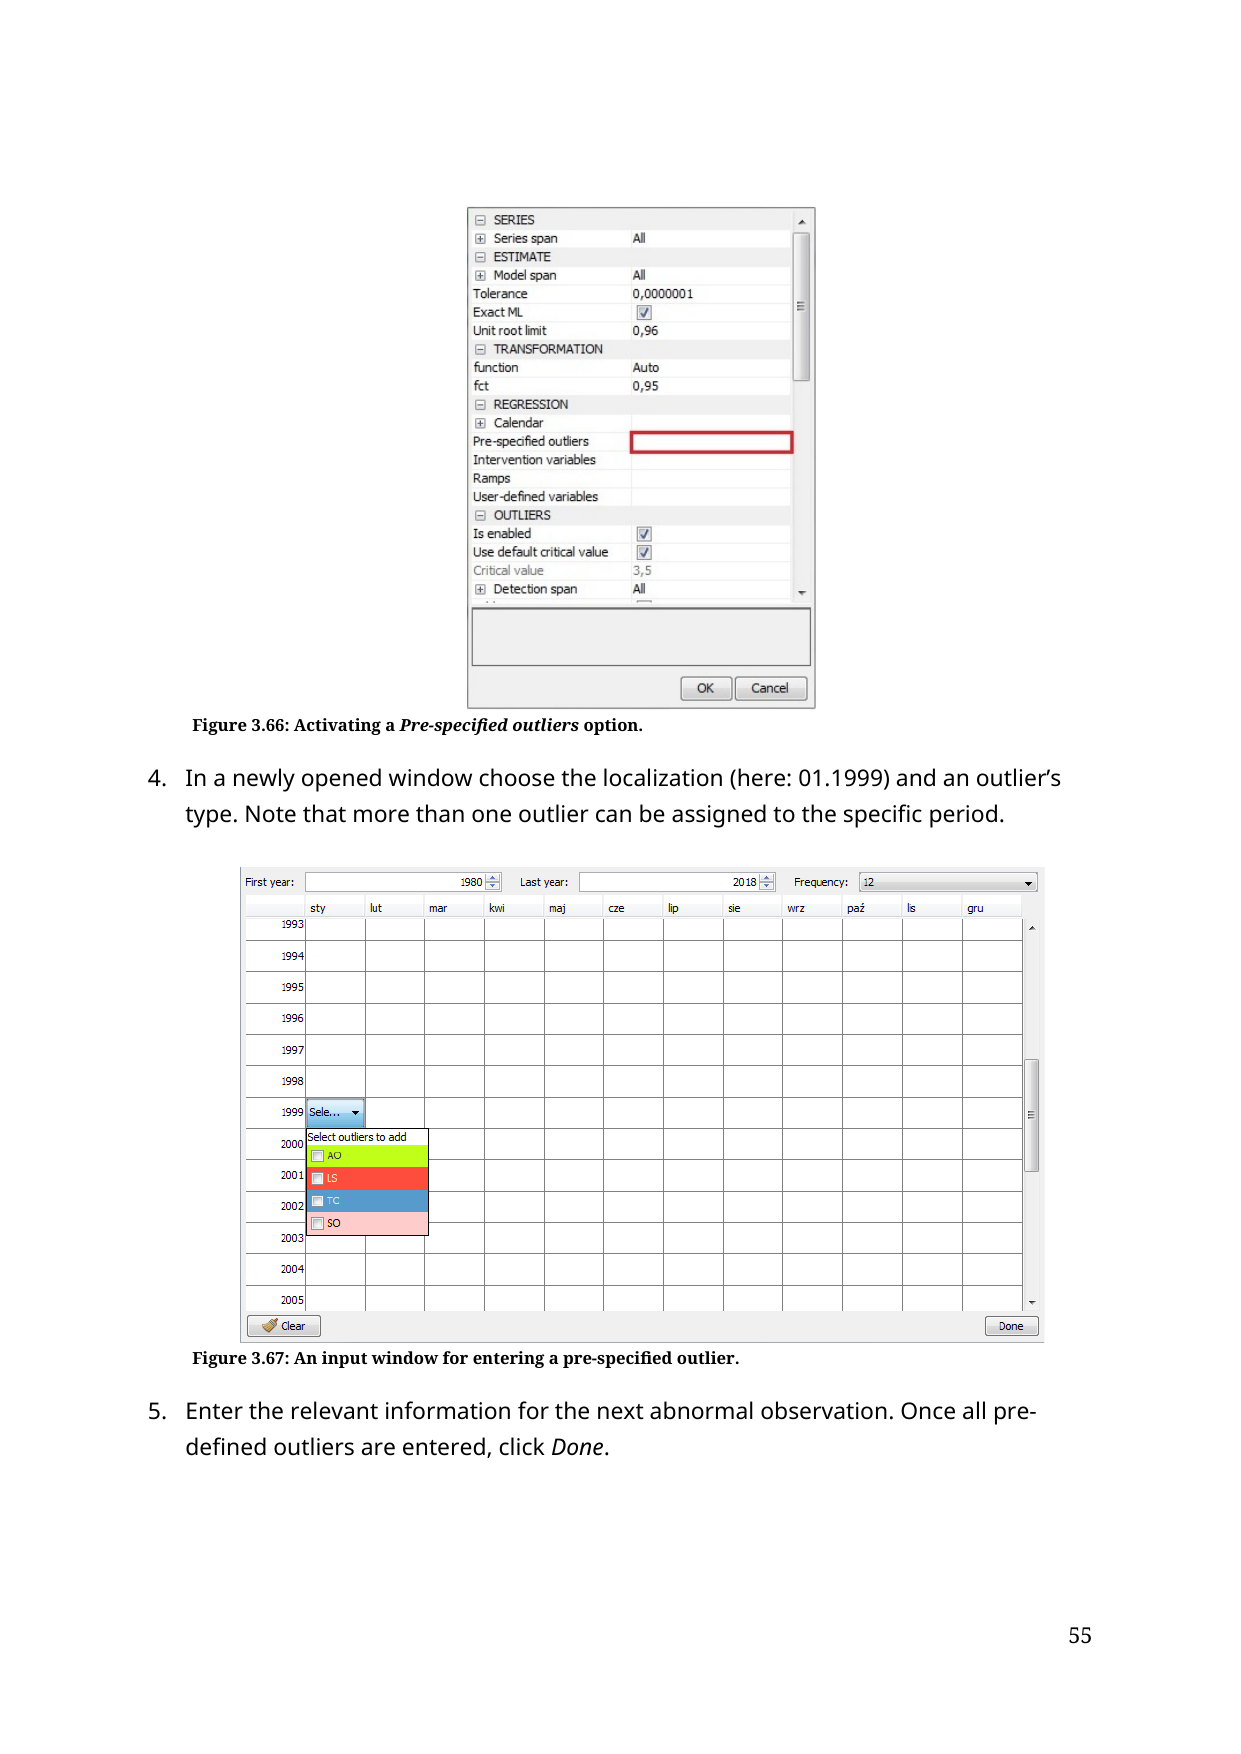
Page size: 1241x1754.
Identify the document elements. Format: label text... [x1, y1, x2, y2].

list In a newly opened window choose the localization (here: 01.1999) and an outlier’s type. Note that more than one outlier can be assigned to the specific period. [148, 762, 1092, 829]
picture [466, 206, 818, 710]
list Enter the relevant information for the next abnormal observation. Once all pre-defined outliers are entered, click Done. [148, 1395, 1092, 1462]
picture [240, 867, 1045, 1343]
